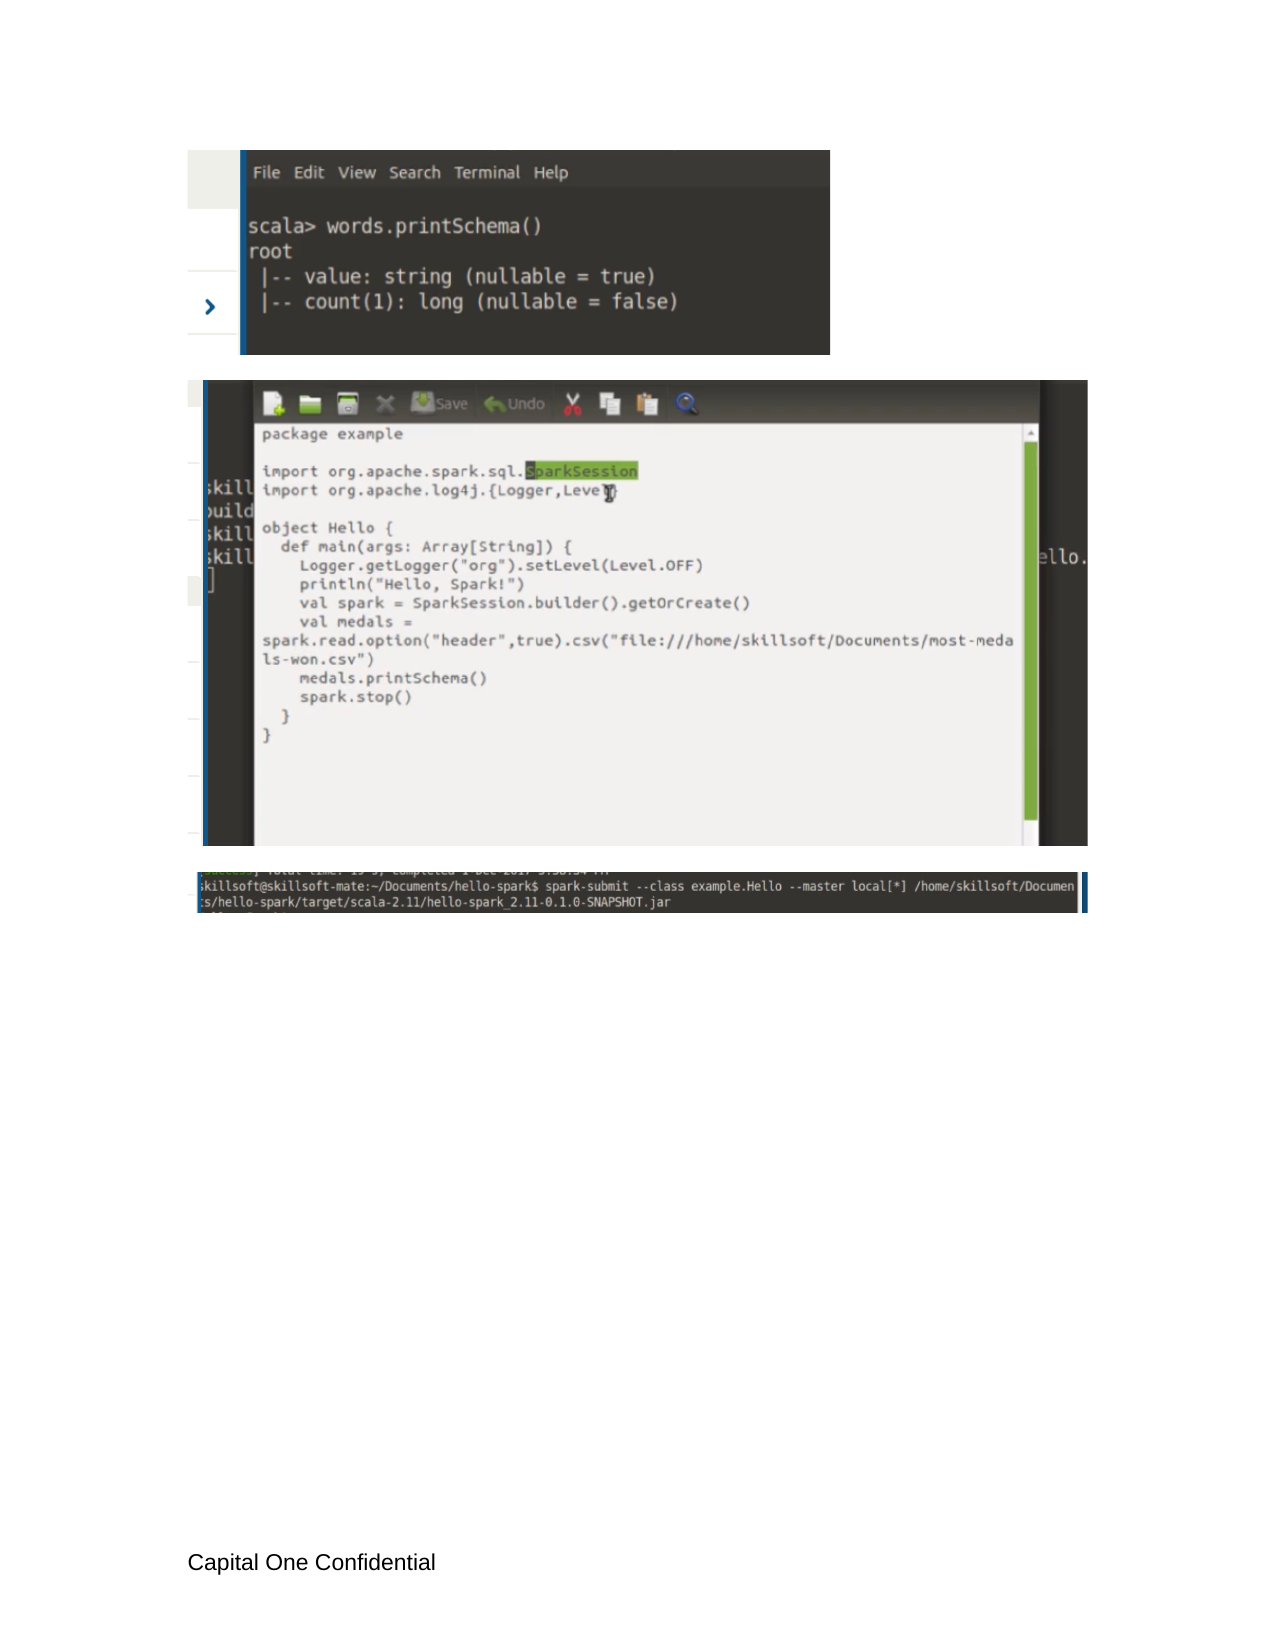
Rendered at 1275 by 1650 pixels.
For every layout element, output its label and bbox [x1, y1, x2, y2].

picture [187, 380, 1088, 846]
picture [187, 150, 831, 355]
picture [187, 872, 1088, 913]
